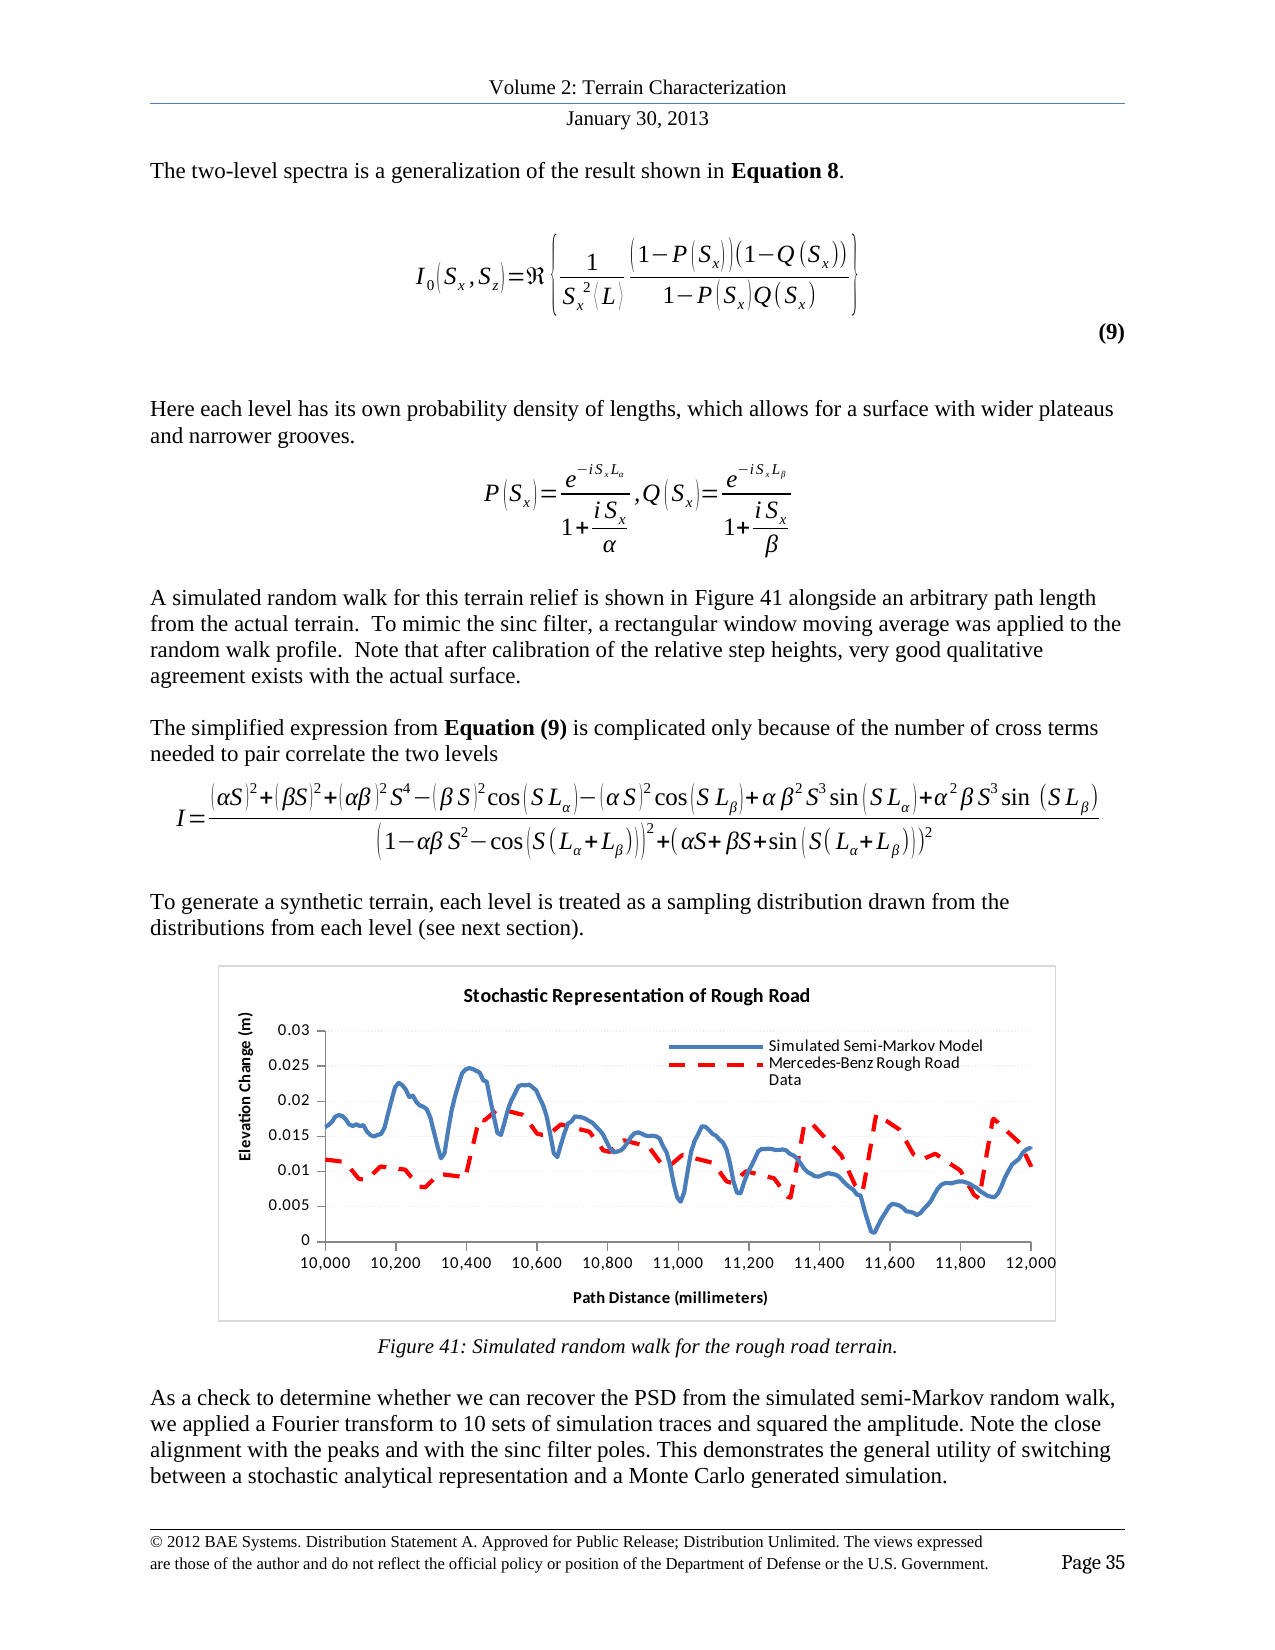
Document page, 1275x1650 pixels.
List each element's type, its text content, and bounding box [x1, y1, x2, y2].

text Here each level has its own probability density of lengths, which allows for a surface with wider plateaus and narrower grooves. [150, 395, 1125, 448]
text (9) [150, 318, 1125, 344]
text A simulated random walk for this terrain relief is shown in Figure 37 alongside an arbitrary path length from the actual terrain. To mimic the sinc filter, a rectangular window moving average was applied to the random walk profile. Note that after calibration of the relative step heights, very good qualitative agreement exists with the actual surface. [150, 583, 1125, 689]
text As a check to determine whether we can recover the PSD from the simulated semi-Markov random walk, we applied a Fourier transform to 10 sets of simulation traces and squared the amplitude. Note the close alignment with the peaks and with the sinc filter poles. This demonstrates the general utility of switching between a stochastic analytical representation and a Monte Carlo generated simulation. [150, 1383, 1125, 1489]
text The two-level spectra is a generalization of the result shown in Equation 8. [150, 157, 1125, 184]
text The simplified expression from Equation (9) is complicated only because of the number of cross terms needed to pair correlate the two levels [150, 714, 1125, 767]
text Figure 41: Simulated random walk for the rough road terrain. [225, 1334, 1050, 1358]
text To generate a synthetic terrain, each level is treated as a sampling distribution drawn from the distributions from each level (see next section). [150, 888, 1125, 940]
